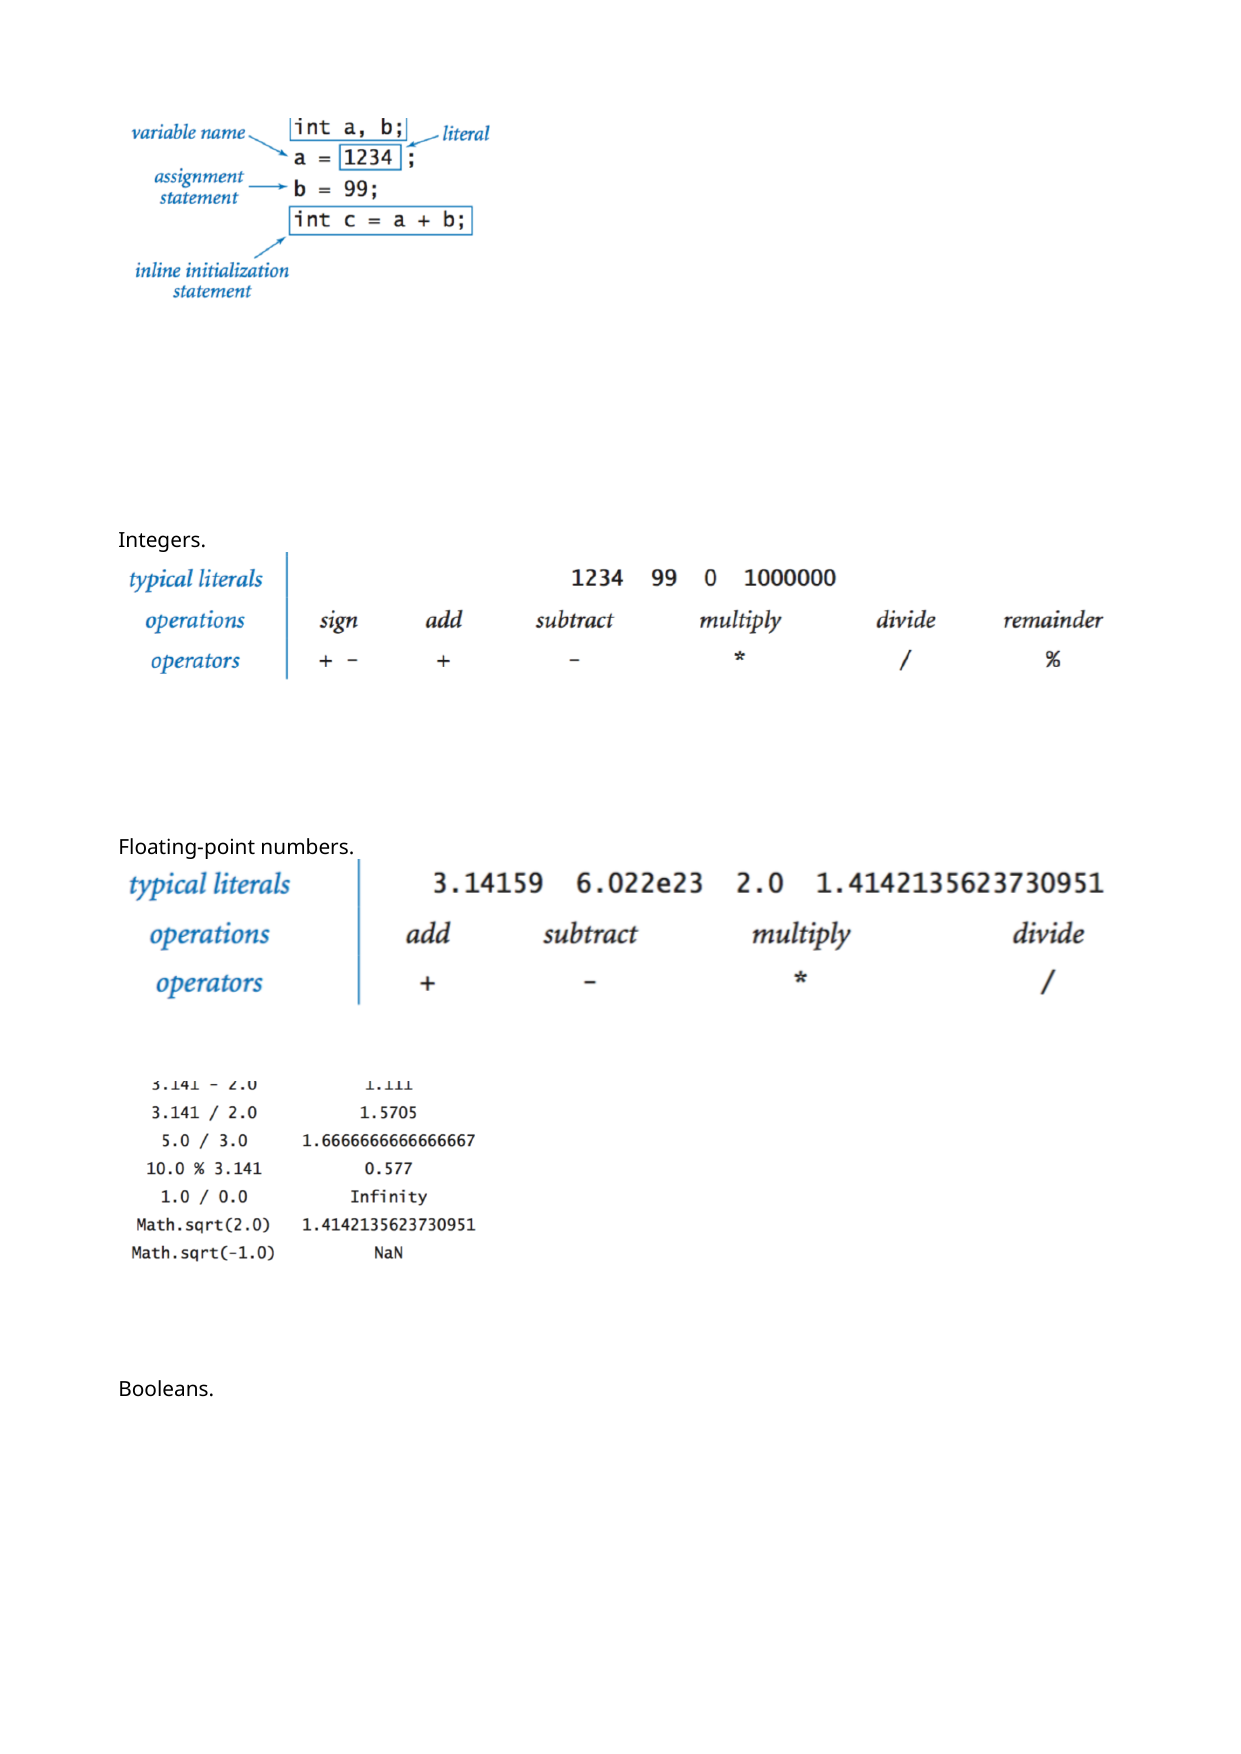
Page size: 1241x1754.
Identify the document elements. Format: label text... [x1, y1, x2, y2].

text Integers. [118, 527, 1122, 552]
text Booleans. [118, 1376, 1122, 1402]
picture [118, 859, 1123, 1014]
picture [118, 118, 500, 310]
picture [118, 1081, 492, 1273]
text Floating-point numbers. [118, 834, 1122, 859]
picture [118, 552, 1123, 687]
